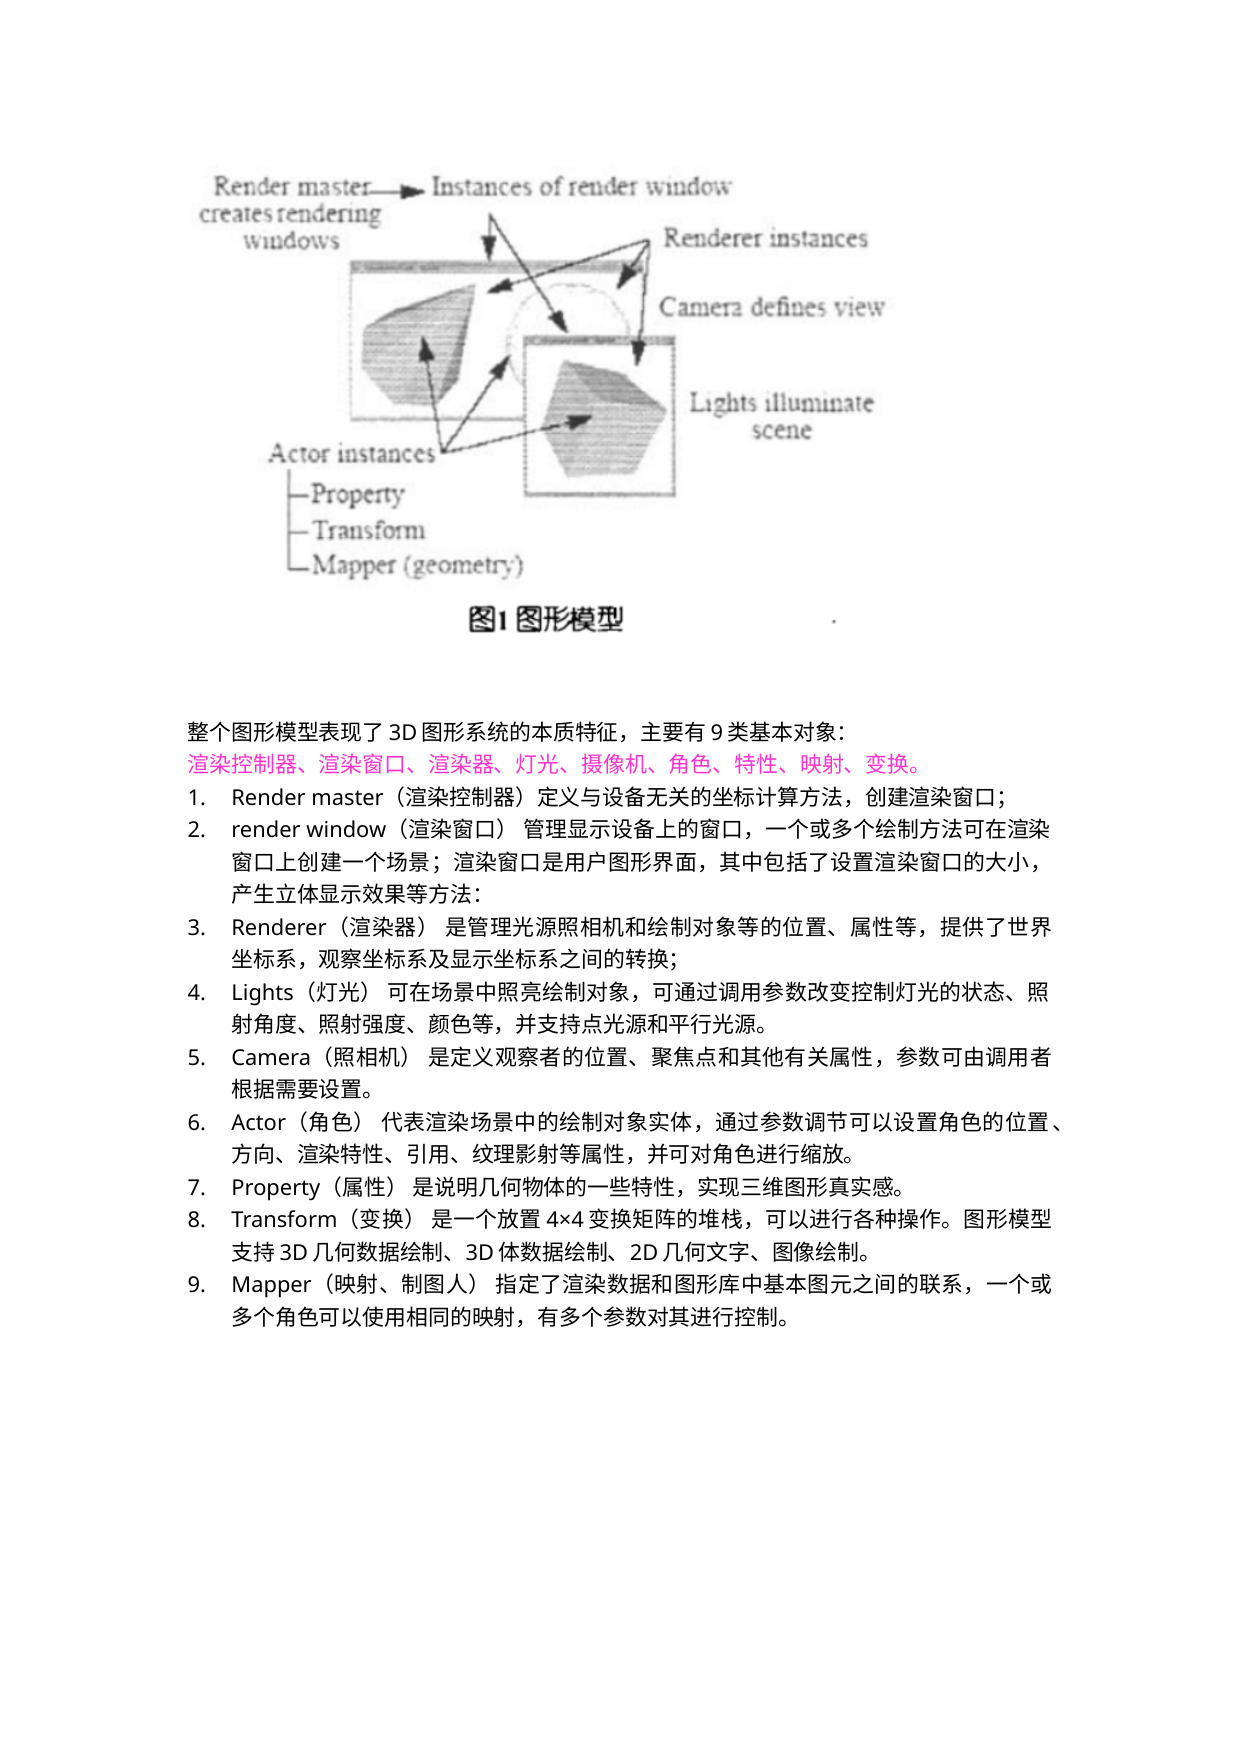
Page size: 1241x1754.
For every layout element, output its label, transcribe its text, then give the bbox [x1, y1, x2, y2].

list render window（渲染窗口） 管理显示设备上的窗口，一个或多个绘制方法可在渲染窗口上创建一个场景；渲染窗口是用户图形界面，其中包括了设置渲染窗口的大小，产生立体显示效果等方法： [187, 812, 1053, 909]
list Actor（角色） 代表渲染场景中的绘制对象实体，通过参数调节可以设置角色的位置、方向、渲染特性、引用、纹理影射等属性，并可对角色进行缩放。 [187, 1104, 1053, 1169]
list Mapper（映射、制图人） 指定了渲染数据和图形库中基本图元之间的联系，一个或多个角色可以使用相同的映射，有多个参数对其进行控制。 [187, 1267, 1053, 1332]
list Camera（照相机） 是定义观察者的位置、聚焦点和其他有关属性，参数可由调用者根据需要设置。 [187, 1039, 1053, 1104]
picture [187, 162, 917, 662]
list Property（属性） 是说明几何物体的一些特性，实现三维图形真实感。 [187, 1169, 1053, 1202]
list Render master（渲染控制器）定义与设备无关的坐标计算方法，创建渲染窗口； [187, 779, 1053, 812]
text 渲染控制器、渲染窗口、渲染器、灯光、摄像机、角色、特性、映射、变换。 [187, 747, 1053, 779]
list Lights（灯光） 可在场景中照亮绘制对象，可通过调用参数改变控制灯光的状态、照射角度、照射强度、颜色等，并支持点光源和平行光源。 [187, 974, 1053, 1039]
text 整个图形模型表现了3D图形系统的本质特征，主要有9类基本对象： [187, 714, 1053, 747]
list Renderer（渲染器） 是管理光源照相机和绘制对象等的位置、属性等，提供了世界坐标系，观察坐标系及显示坐标系之间的转换； [187, 909, 1053, 974]
list Transform（变换） 是一个放置4×4变换矩阵的堆栈，可以进行各种操作。图形模型支持3D几何数据绘制、3D体数据绘制、2D几何文字、图像绘制。 [187, 1202, 1053, 1267]
